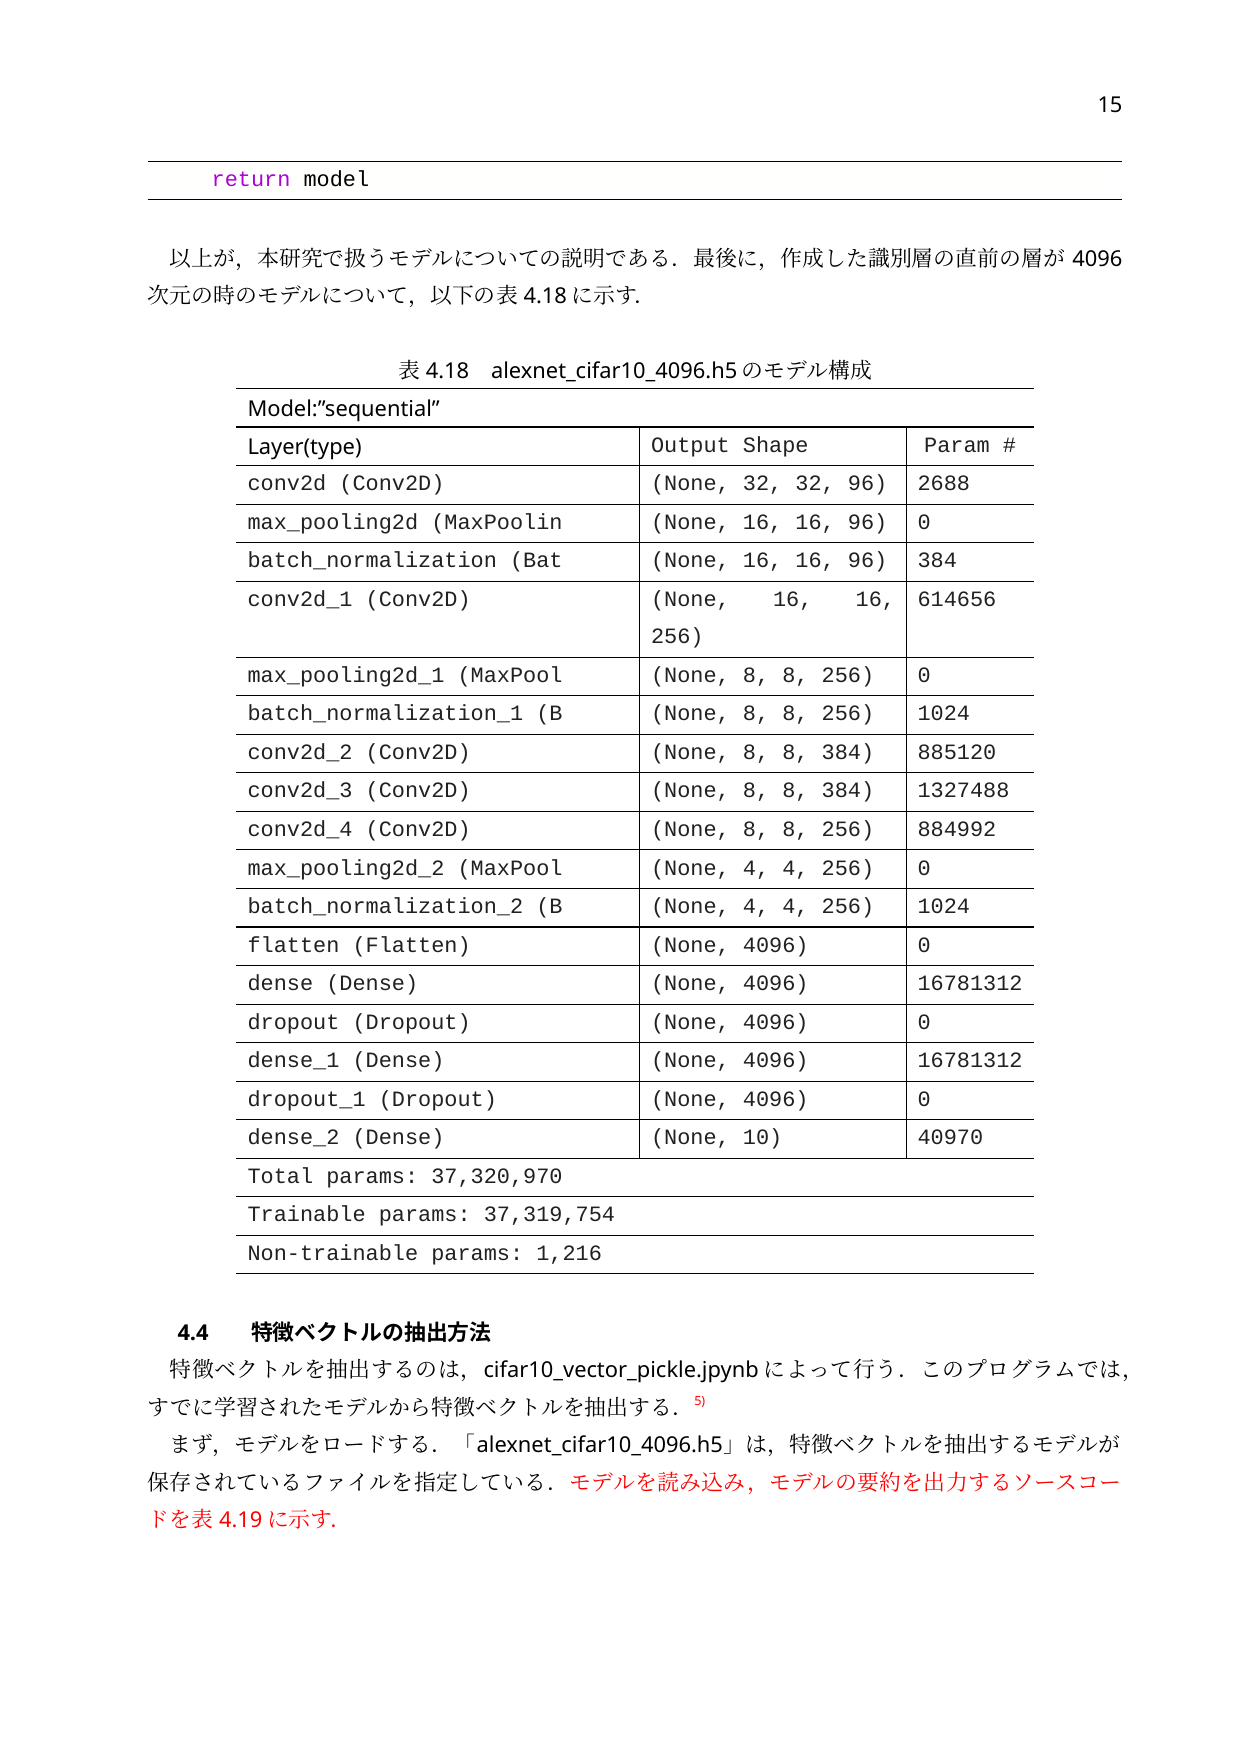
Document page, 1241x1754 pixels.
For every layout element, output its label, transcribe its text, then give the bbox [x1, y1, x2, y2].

table_cell Output Shape [640, 428, 906, 465]
table_cell 0 [907, 1005, 1034, 1042]
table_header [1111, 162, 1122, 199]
table_cell flatten (Flatten) [236, 928, 639, 965]
table_cell max_pooling2d_1 (MaxPool [236, 658, 639, 695]
table_cell max_pooling2d (MaxPoolin [236, 505, 639, 542]
table_cell 0 [907, 1082, 1034, 1119]
table_cell dropout_1 (Dropout) [236, 1082, 639, 1119]
table_cell (None, 16, 16, 96) [640, 505, 906, 542]
table_cell 40970 [907, 1120, 1034, 1158]
table_cell (None, 8, 8, 384) [640, 773, 906, 811]
table_cell 16781312 [907, 1043, 1034, 1081]
table_cell conv2d_3 (Conv2D) [236, 773, 639, 811]
table_cell 1327488 [907, 773, 1034, 811]
table_cell (None, 16, 16, 256) [640, 582, 906, 657]
table_cell batch_normalization (Bat [236, 543, 639, 581]
table_cell dropout (Dropout) [236, 1005, 639, 1042]
table_cell (None, 4096) [640, 1082, 906, 1119]
table_cell (None, 10) [640, 1120, 906, 1158]
table_cell dense_2 (Dense) [236, 1120, 639, 1158]
table_cell conv2d_1 (Conv2D) [236, 582, 639, 657]
table_cell (None, 8, 8, 256) [640, 658, 906, 695]
table_cell (None, 32, 32, 96) [640, 466, 906, 503]
table_cell (None, 4096) [640, 1043, 906, 1081]
table_cell (None, 4, 4, 256) [640, 889, 906, 926]
table_cell dense_1 (Dense) [236, 1043, 639, 1081]
table_cell dense (Dense) [236, 966, 639, 1003]
table_cell 16781312 [907, 966, 1034, 1003]
table_cell Total params: 37,320,970 [236, 1159, 1034, 1196]
table_cell conv2d_4 (Conv2D) [236, 812, 639, 849]
table_cell Layer(type) [236, 428, 639, 465]
table_cell Param # [907, 428, 1034, 465]
table_cell Non-trainable params: 1,216 [236, 1236, 1034, 1273]
table_cell 2688 [907, 466, 1034, 503]
text 特徴ベクトルを抽出するのは，cifar10_vector_pickle.jpynbによって行う．このプログラムでは，すでに学習されたモデルから特徴ベクトルを抽出する．5) [148, 1349, 1122, 1424]
table_cell batch_normalization_2 (B [236, 889, 639, 926]
table_cell 885120 [907, 735, 1034, 772]
table_cell conv2d (Conv2D) [236, 466, 639, 503]
table_cell 884992 [907, 812, 1034, 849]
table_cell (None, 8, 8, 384) [640, 735, 906, 772]
table_cell (None, 4096) [640, 1005, 906, 1042]
table_cell max_pooling2d_2 (MaxPool [236, 850, 639, 888]
table_cell Trainable params: 37,319,754 [236, 1197, 1034, 1235]
table_cell (None, 16, 16, 96) [640, 543, 906, 581]
table_cell 0 [907, 505, 1034, 542]
table_cell (None, 4096) [640, 966, 906, 1003]
table_cell 384 [907, 543, 1034, 581]
table_cell 0 [907, 658, 1034, 695]
table_cell 614656 [907, 582, 1034, 657]
subtitle 特徴ベクトルの抽出方法 [177, 1312, 1122, 1349]
table_cell 1024 [907, 889, 1034, 926]
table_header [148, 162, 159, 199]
table_cell 0 [907, 928, 1034, 965]
table_header Model:”sequential” [236, 389, 1034, 426]
table_cell 1024 [907, 696, 1034, 734]
table_cell batch_normalization_1 (B [236, 696, 639, 734]
table_cell 0 [907, 850, 1034, 888]
table_cell (None, 8, 8, 256) [640, 696, 906, 734]
table_cell (None, 4096) [640, 928, 906, 965]
table_cell conv2d_2 (Conv2D) [236, 735, 639, 772]
table_cell (None, 8, 8, 256) [640, 812, 906, 849]
table_cell (None, 4, 4, 256) [640, 850, 906, 888]
